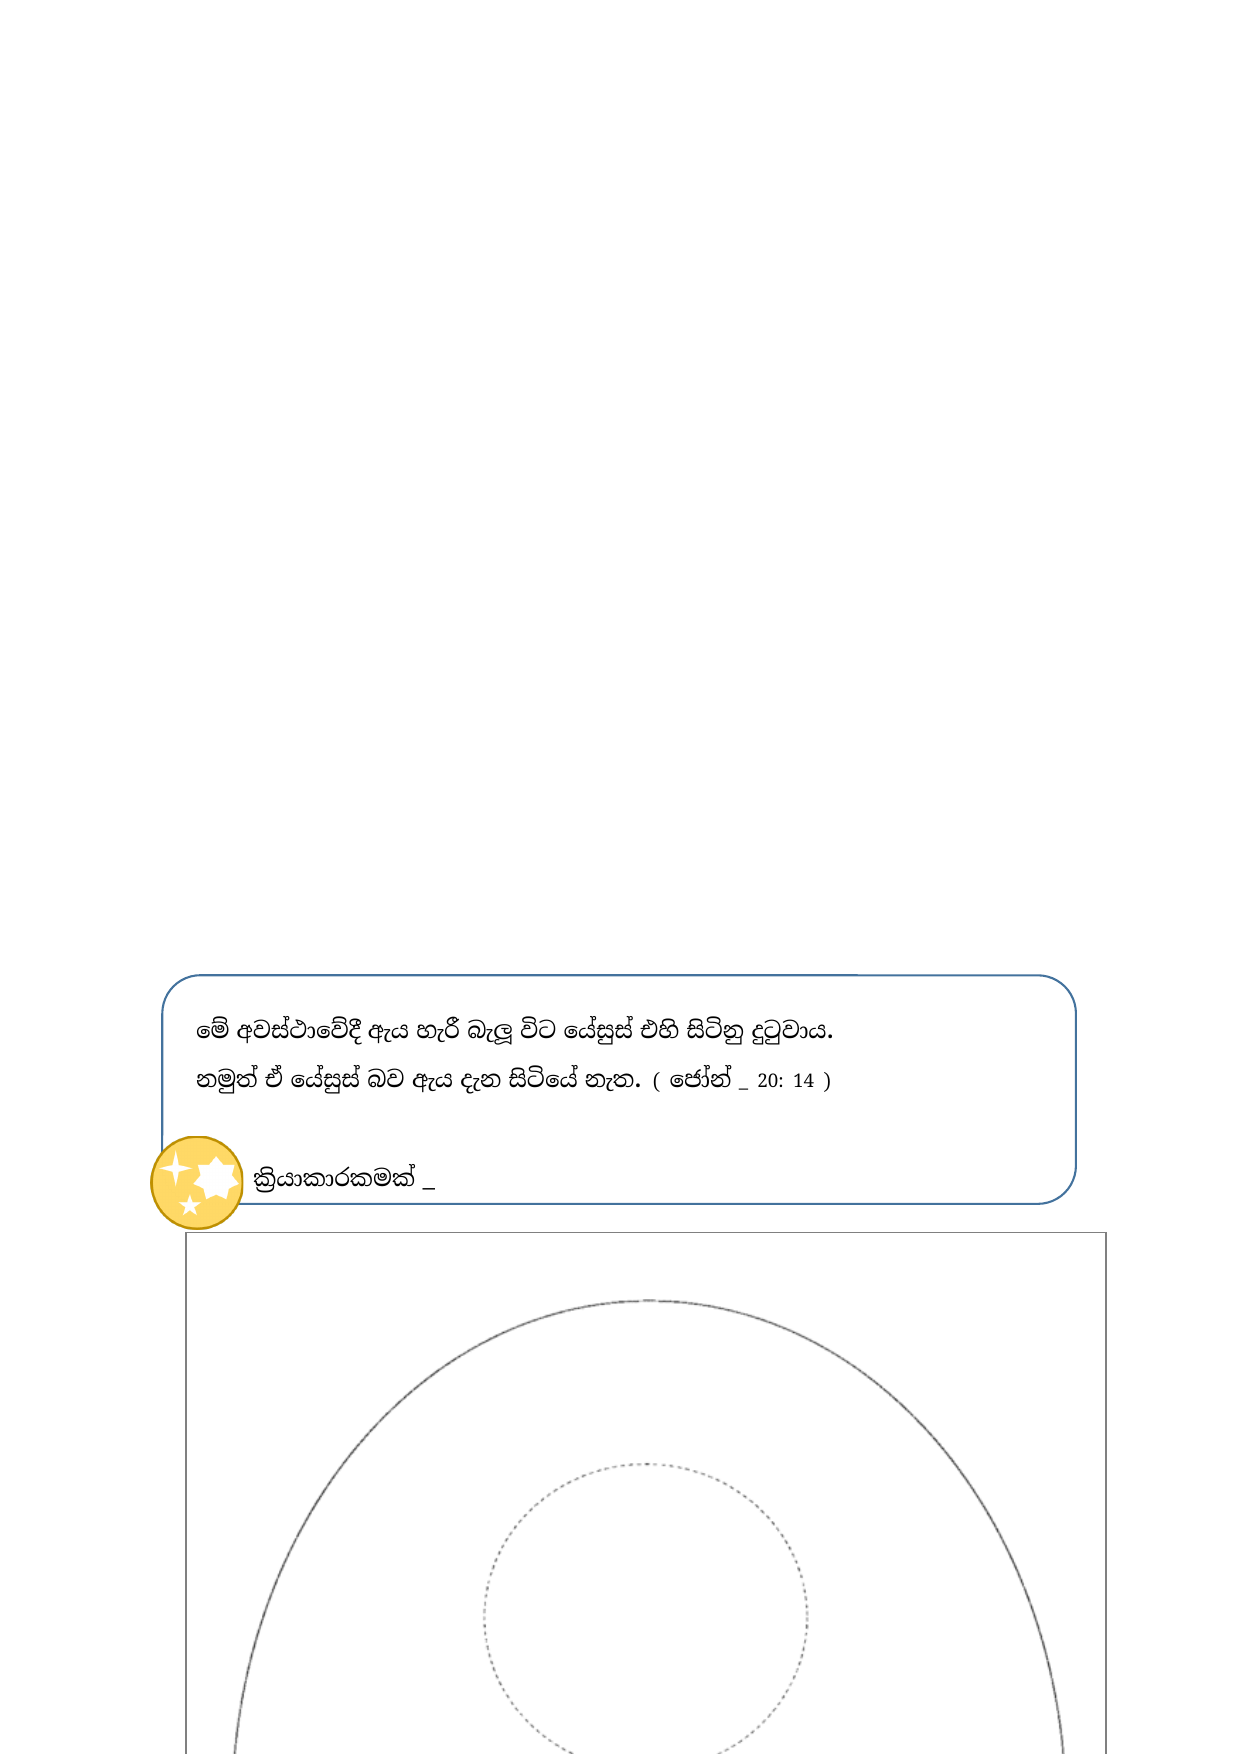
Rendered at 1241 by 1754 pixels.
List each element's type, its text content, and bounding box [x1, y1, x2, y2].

text නමුත් ඒ යේසුස් බව ඇය දැන සිටියේ නැත. ( ජෝන් _ 20: 14 ) [150, 1064, 1090, 1094]
picture [150, 1136, 244, 1230]
text මේ අවස්ථාවේදී ඇය හැරී බැලූ විට යේසුස් එහි සිටිනු දුටුවාය. [150, 1015, 1090, 1045]
text ක්‍රියාකාරකමක් _ [244, 1162, 1090, 1194]
picture [187, 1233, 1105, 1754]
